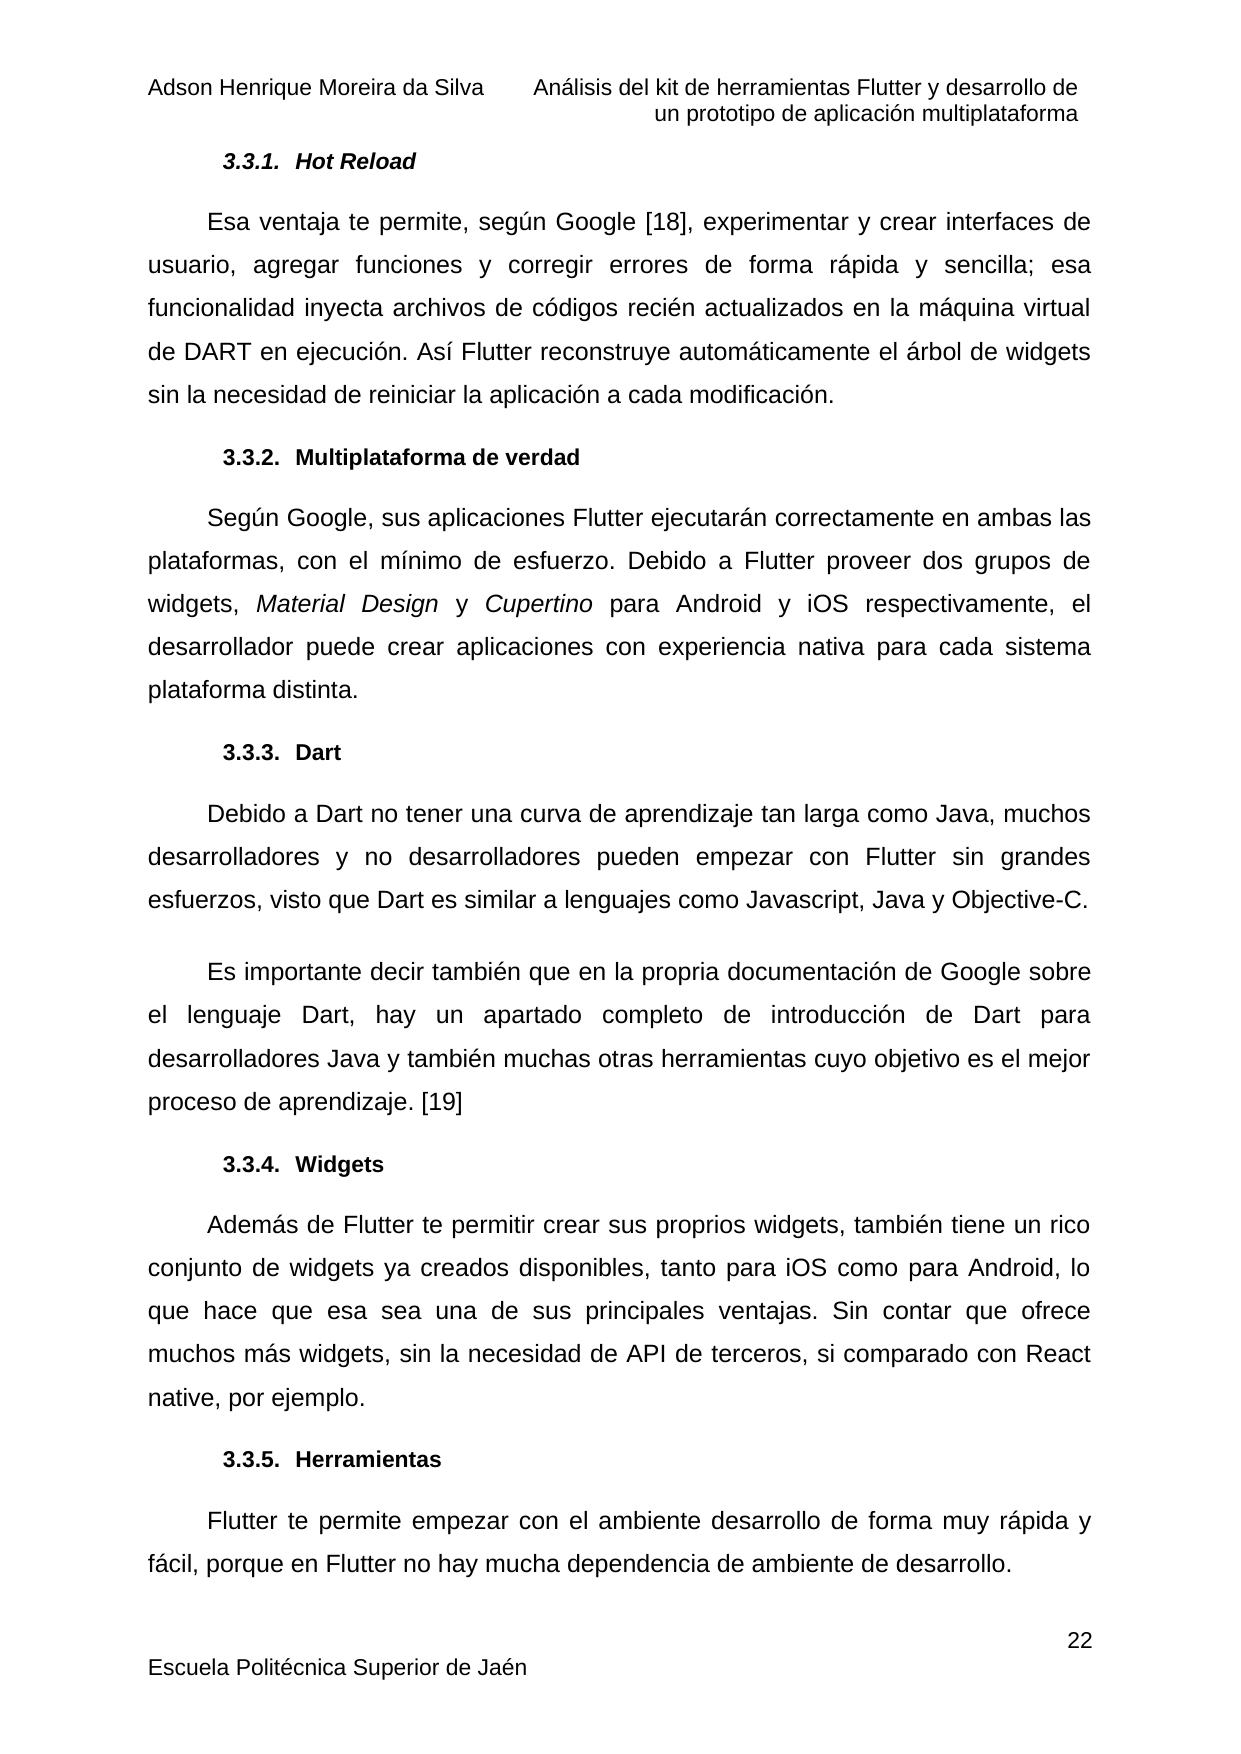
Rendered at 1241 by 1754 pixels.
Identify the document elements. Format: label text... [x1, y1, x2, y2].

subtitle Dart [223, 739, 1092, 766]
text Flutter te permite empezar con el ambiente desarrollo de forma muy rápida y fácil, porque en Flutter no hay mucha dependencia de ambiente de desarrollo. [148, 1506, 1092, 1578]
text Debido a Dart no tener una curva de aprendizaje tan larga como Java, muchos desarrolladores y no desarrolladores pueden empezar con Flutter sin grandes esfuerzos, visto que Dart es similar a lenguajes como Javascript, Java y Objective-C. [148, 799, 1092, 914]
text Según Google, sus aplicaciones Flutter ejecutarán correctamente en ambas las plataformas, con el mínimo de esfuerzo. Debido a Flutter proveer dos grupos de widgets, Material Design y Cupertino para Android y iOS respectivamente, el desarrollador puede crear aplicaciones con experiencia nativa para cada sistema plataforma distinta. [148, 503, 1092, 704]
text Esa ventaja te permite, según Google [18], experimentar y crear interfaces de usuario, agregar funciones y corregir errores de forma rápida y sencilla; esa funcionalidad inyecta archivos de códigos recién actualizados en la máquina virtual de DART en ejecución. Así Flutter reconstruye automáticamente el árbol de widgets sin la necesidad de reiniciar la aplicación a cada modificación. [148, 207, 1092, 408]
text Es importante decir también que en la propria documentación de Google sobre el lenguaje Dart, hay un apartado completo de introducción de Dart para desarrolladores Java y también muchas otras herramientas cuyo objetivo es el mejor proceso de aprendizaje. [19] [148, 957, 1092, 1115]
subtitle Hot Reload [223, 148, 1092, 174]
text Además de Flutter te permitir crear sus proprios widgets, también tiene un rico conjunto de widgets ya creados disponibles, tanto para iOS como para Android, lo que hace que esa sea una de sus principales ventajas. Sin contar que ofrece muchos más widgets, sin la necesidad de API de terceros, si comparado con React native, por ejemplo. [148, 1210, 1092, 1411]
subtitle Widgets [223, 1151, 1092, 1177]
subtitle Multiplataforma de verdad [223, 443, 1092, 470]
subtitle Herramientas [223, 1446, 1092, 1473]
